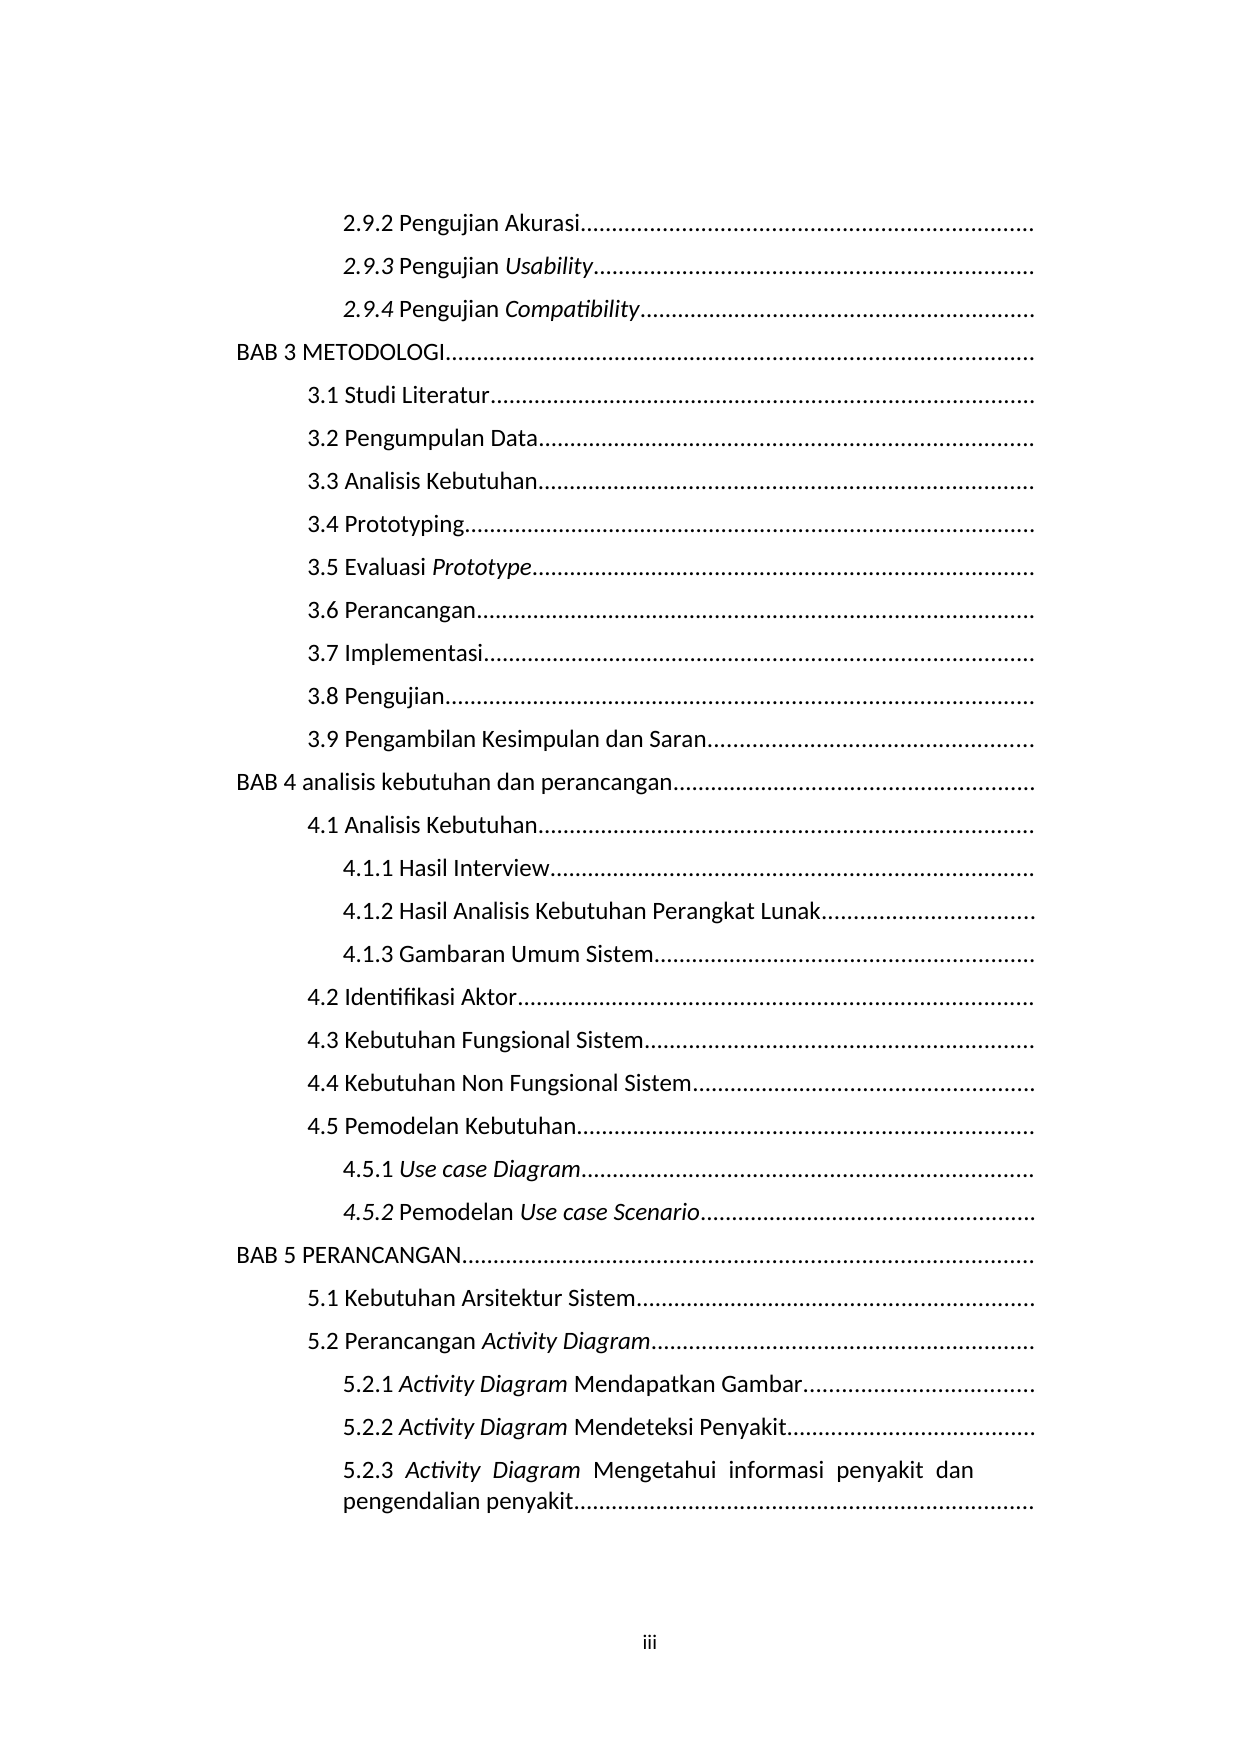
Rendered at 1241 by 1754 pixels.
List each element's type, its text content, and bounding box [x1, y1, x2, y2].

text 4.1.3 Gambaran Umum Sistem 22 [343, 938, 974, 969]
text 3.1 Studi Literatur 19 [307, 379, 974, 409]
text 3.8 Pengujian 20 [307, 680, 974, 711]
text 4.5.2 Pemodelan Use case Scenario 25 [343, 1196, 974, 1227]
text 4.1 Analisis Kebutuhan 21 [307, 809, 974, 839]
text 4.5 Pemodelan Kebutuhan 24 [307, 1110, 974, 1141]
text 4.5.1 Use case Diagram 25 [343, 1153, 974, 1184]
text BAB 3 METODOLOGI 18 [236, 336, 974, 366]
text 3.9 Pengambilan Kesimpulan dan Saran 20 [307, 723, 974, 753]
text 2.9.3 Pengujian Usability 16 [343, 250, 974, 280]
text 4.1.1 Hasil Interview 21 [343, 852, 974, 883]
text 2.9.4 Pengujian Compatibility 17 [343, 293, 974, 323]
text 3.3 Analisis Kebutuhan 19 [307, 465, 974, 495]
text 3.2 Pengumpulan Data 19 [307, 422, 974, 452]
text 4.2 Identifikasi Aktor 23 [307, 981, 974, 1012]
text 4.1.2 Hasil Analisis Kebutuhan Perangkat Lunak 21 [343, 895, 974, 926]
text 3.6 Perancangan 20 [307, 594, 974, 624]
text 5.1 Kebutuhan Arsitektur Sistem 31 [307, 1282, 974, 1313]
text BAB 4 analisis kebutuhan dan perancangan 21 [236, 766, 974, 797]
text 5.2.3 Activity Diagram Mengetahui informasi penyakit dan pengendalian penyakit 36 [343, 1454, 974, 1515]
text 5.2 Perancangan Activity Diagram 32 [307, 1325, 974, 1356]
text 2.9.2 Pengujian Akurasi 16 [343, 207, 974, 237]
text 5.2.1 Activity Diagram Mendapatkan Gambar 32 [343, 1368, 974, 1399]
text 3.7 Implementasi 20 [307, 637, 974, 667]
text 3.5 Evaluasi Prototype 19 [307, 551, 974, 581]
text 5.2.2 Activity Diagram Mendeteksi Penyakit 34 [343, 1411, 974, 1442]
text 4.4 Kebutuhan Non Fungsional Sistem 24 [307, 1067, 974, 1098]
text BAB 5 PERANCANGAN 31 [236, 1239, 974, 1270]
text 3.4 Prototyping 19 [307, 508, 974, 538]
text 4.3 Kebutuhan Fungsional Sistem 23 [307, 1024, 974, 1055]
